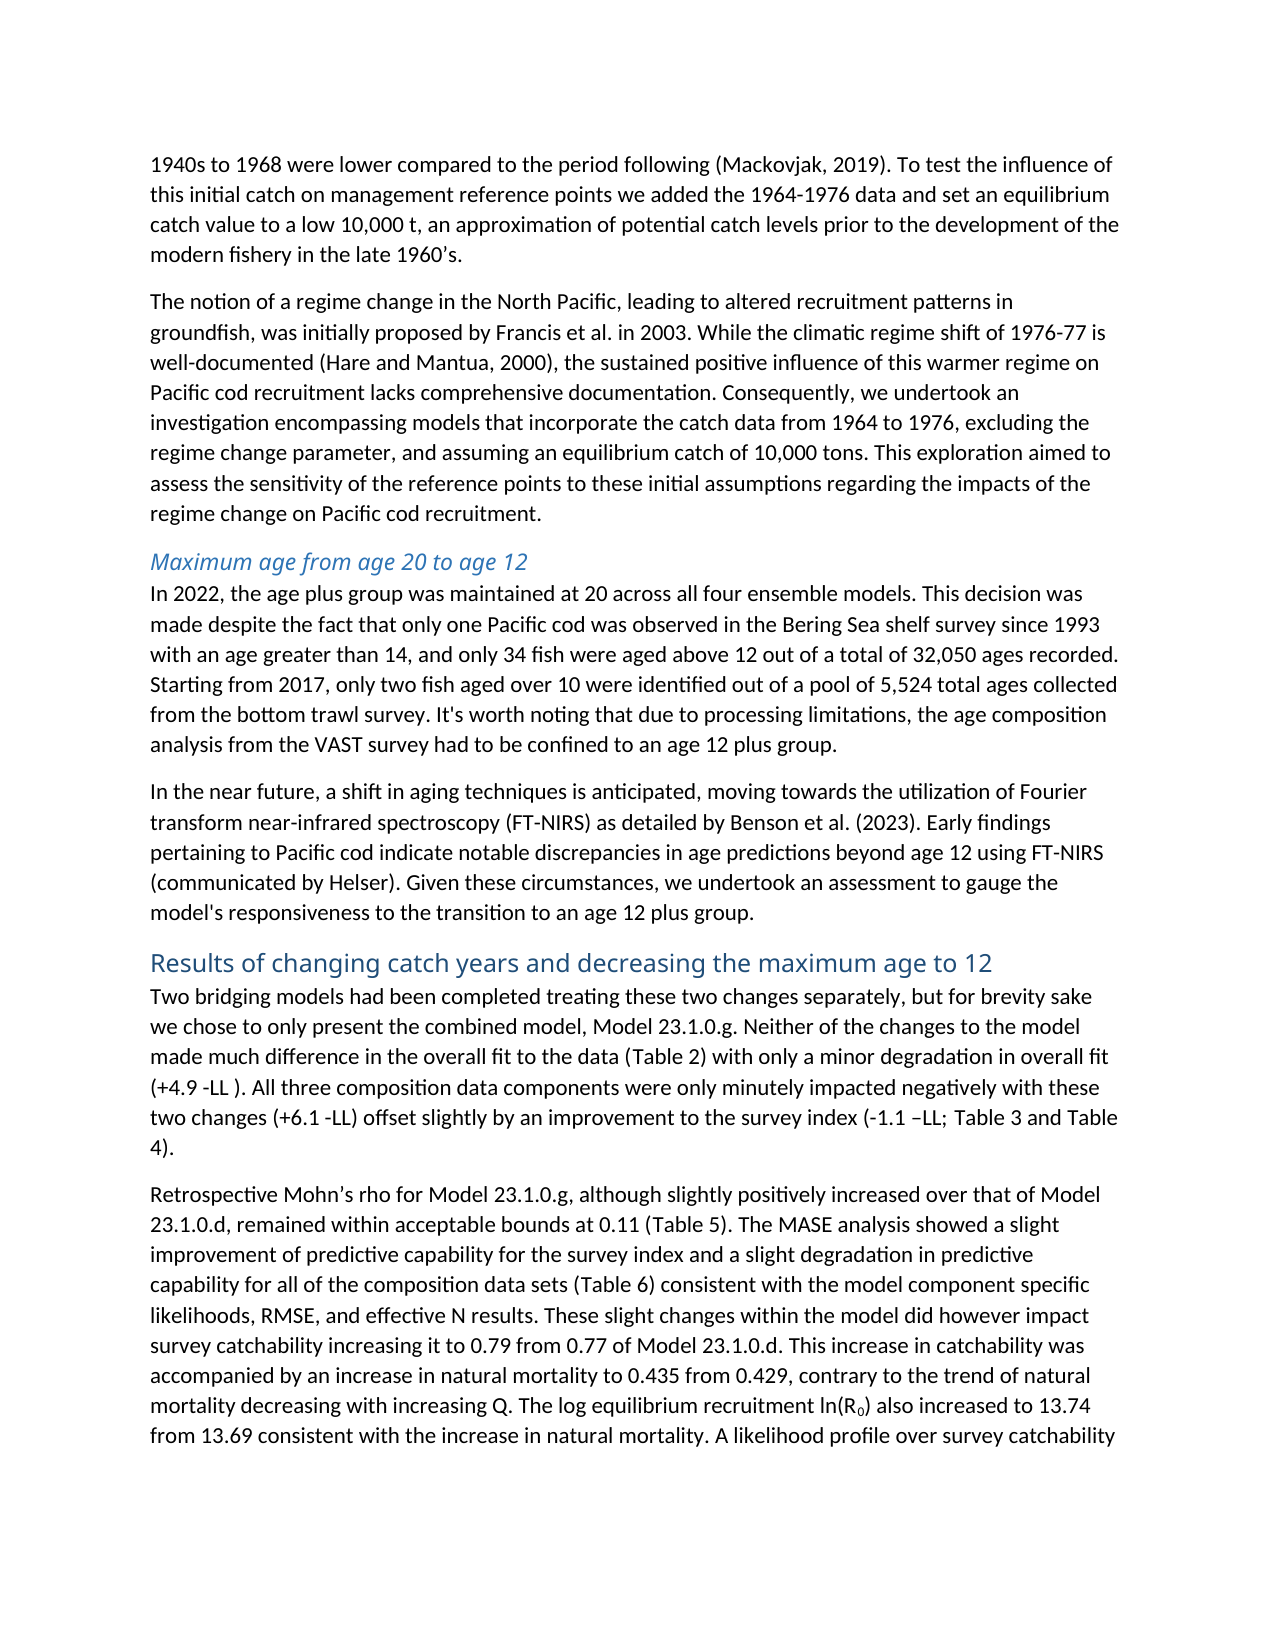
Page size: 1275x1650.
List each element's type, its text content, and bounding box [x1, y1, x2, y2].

text In 2022, the age plus group was maintained at 20 across all four ensemble models. This decision was made despite the fact that only one Pacific cod was observed in the Bering Sea shelf survey since 1993 with an age greater than 14, and only 34 fish were aged above 12 out of a total of 32,050 ages recorded. Starting from 2017, only two fish aged over 10 were identified out of a pool of 5,524 total ages collected from the bottom trawl survey. It's worth noting that due to processing limitations, the age composition analysis from the VAST survey had to be confined to an age 12 plus group. [150, 579, 1125, 759]
text Two bridging models had been completed treating these two changes separately, but for brevity sake we chose to only present the combined model, Model 23.1.0.g. Neither of the changes to the model made much difference in the overall fit to the data (Table 2) with only a minor degradation in overall fit (+4.9 -LL ). All three composition data components were only minutely impacted negatively with these two changes (+6.1 -LL) offset slightly by an improvement to the survey index (-1.1 –LL; Table 3 and Table 4). [150, 982, 1125, 1161]
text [150, 1180, 1125, 1449]
text In the near future, a shift in aging techniques is anticipated, moving towards the utilization of Fourier transform near-infrared spectroscopy (FT-NIRS) as detailed by Benson et al. (2023). Early findings pertaining to Pacific cod indicate notable discrepancies in age predictions beyond age 12 using FT-NIRS (communicated by Helser). Given these circumstances, we undertook an assessment to gauge the model's responsiveness to the transition to an age 12 plus group. [150, 777, 1125, 926]
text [150, 150, 1125, 269]
subtitle Results of changing catch years and decreasing the maximum age to 12 [150, 945, 1125, 979]
subtitle Maximum age from age 20 to age 12 [150, 546, 1125, 577]
text The notion of a regime change in the North Pacific, leading to altered recruitment patterns in groundfish, was initially proposed by Francis et al. in 2003. While the climatic regime shift of 1976-77 is well-documented (Hare and Mantua, 2000), the sustained positive influence of this warmer regime on Pacific cod recruitment lacks comprehensive documentation. Consequently, we undertook an investigation encompassing models that incorporate the catch data from 1964 to 1976, excluding the regime change parameter, and assuming an equilibrium catch of 10,000 tons. This exploration aimed to assess the sensitivity of the reference points to these initial assumptions regarding the impacts of the regime change on Pacific cod recruitment. [150, 287, 1125, 527]
